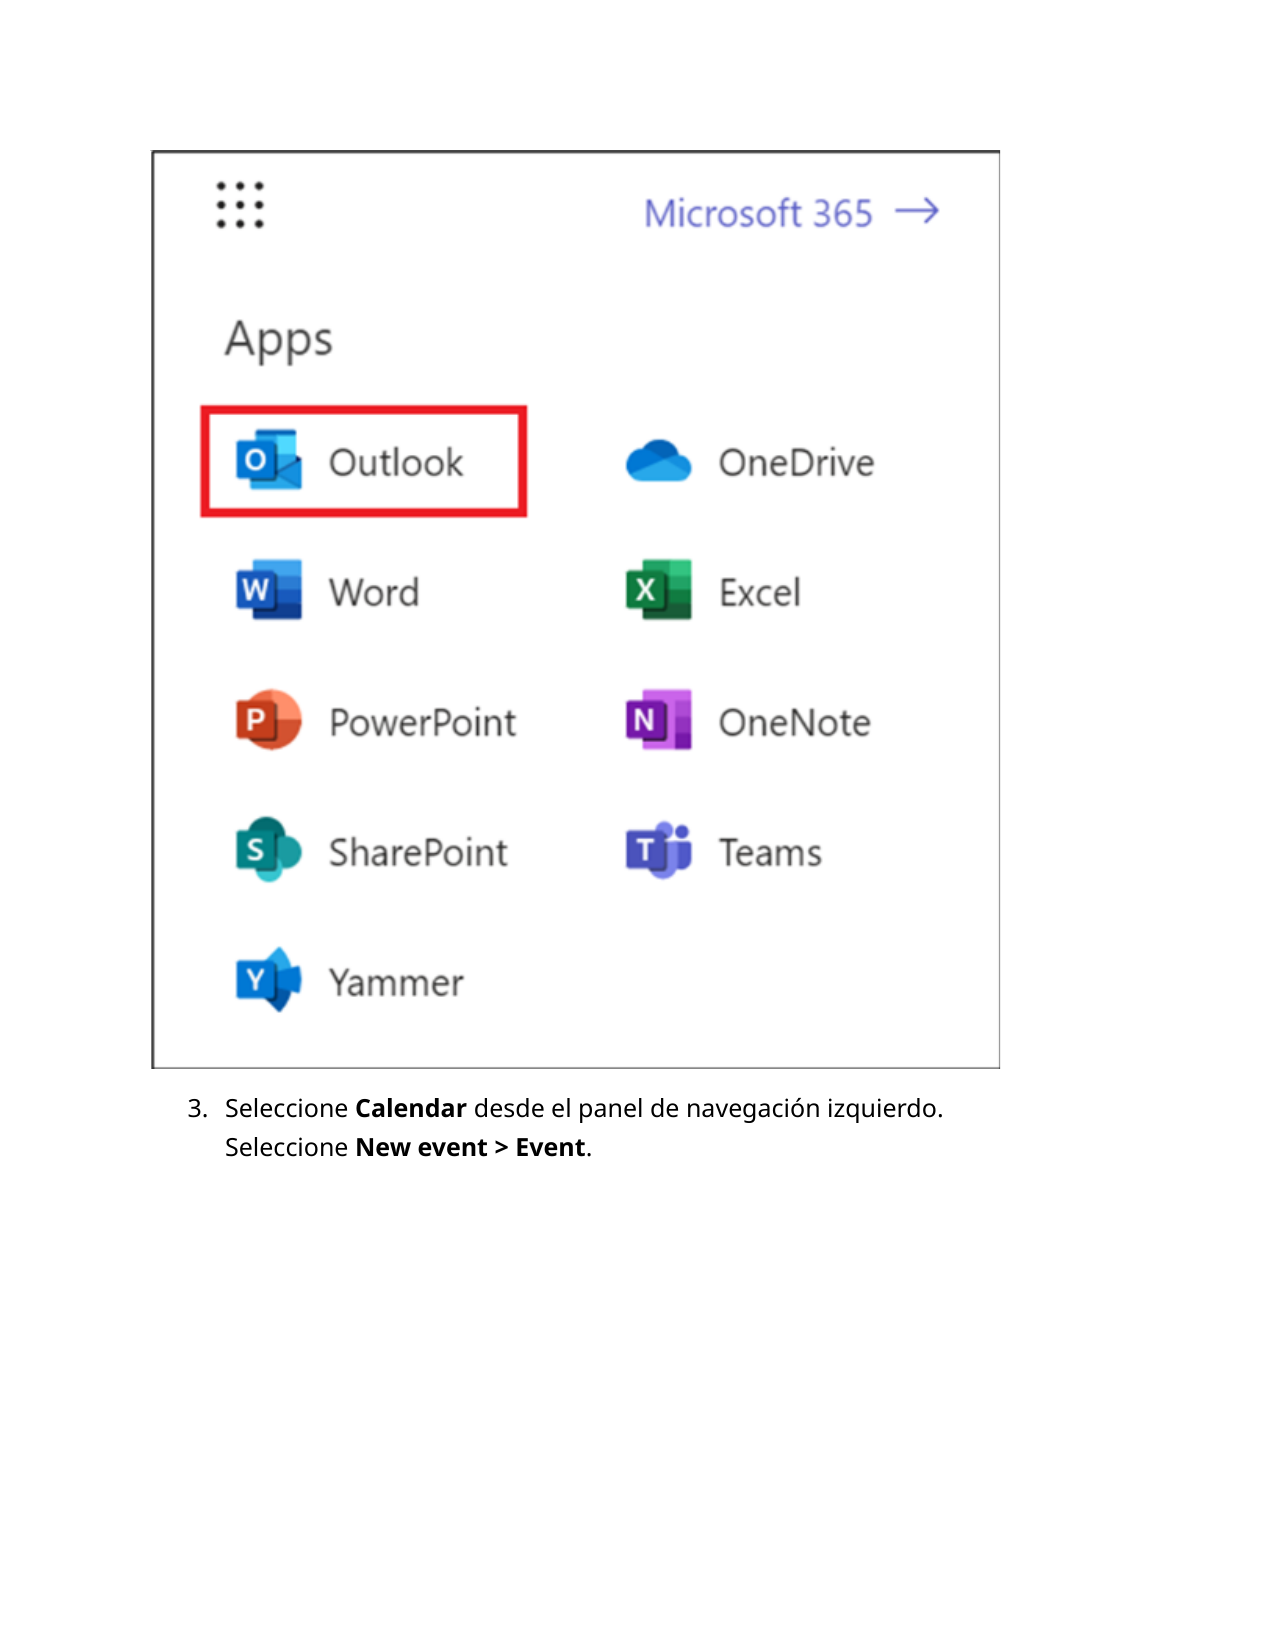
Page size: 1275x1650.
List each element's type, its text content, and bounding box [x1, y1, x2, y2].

picture [150, 150, 1001, 1069]
list Seleccione Calendar desde el panel de navegación izquierdo. Seleccione New event > Event. [187, 1091, 1125, 1164]
